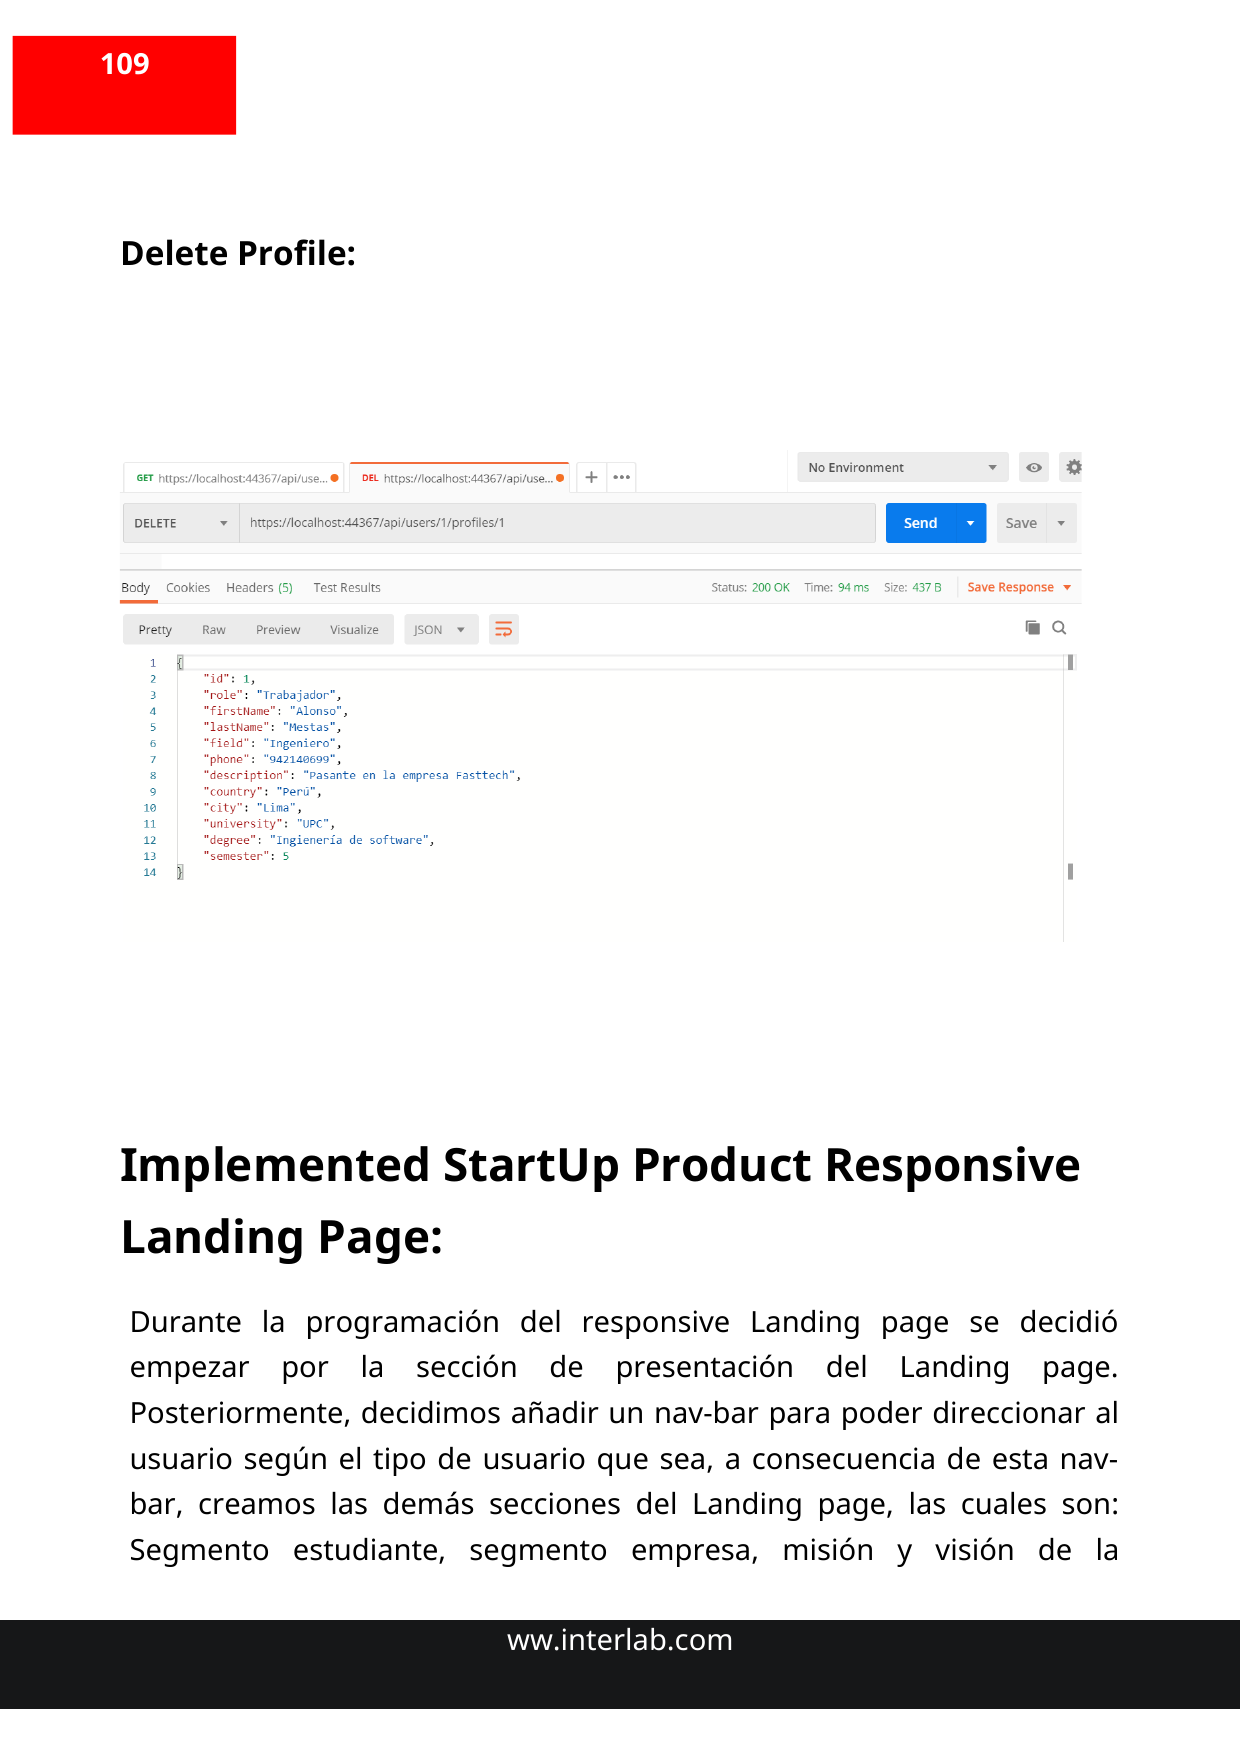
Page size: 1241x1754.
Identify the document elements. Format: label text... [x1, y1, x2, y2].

picture [119, 450, 1082, 942]
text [129, 1301, 1120, 1569]
subtitle Delete Profile: [120, 229, 1120, 275]
subtitle Implemented StartUp Product Responsive Landing Page: [120, 1133, 1120, 1267]
